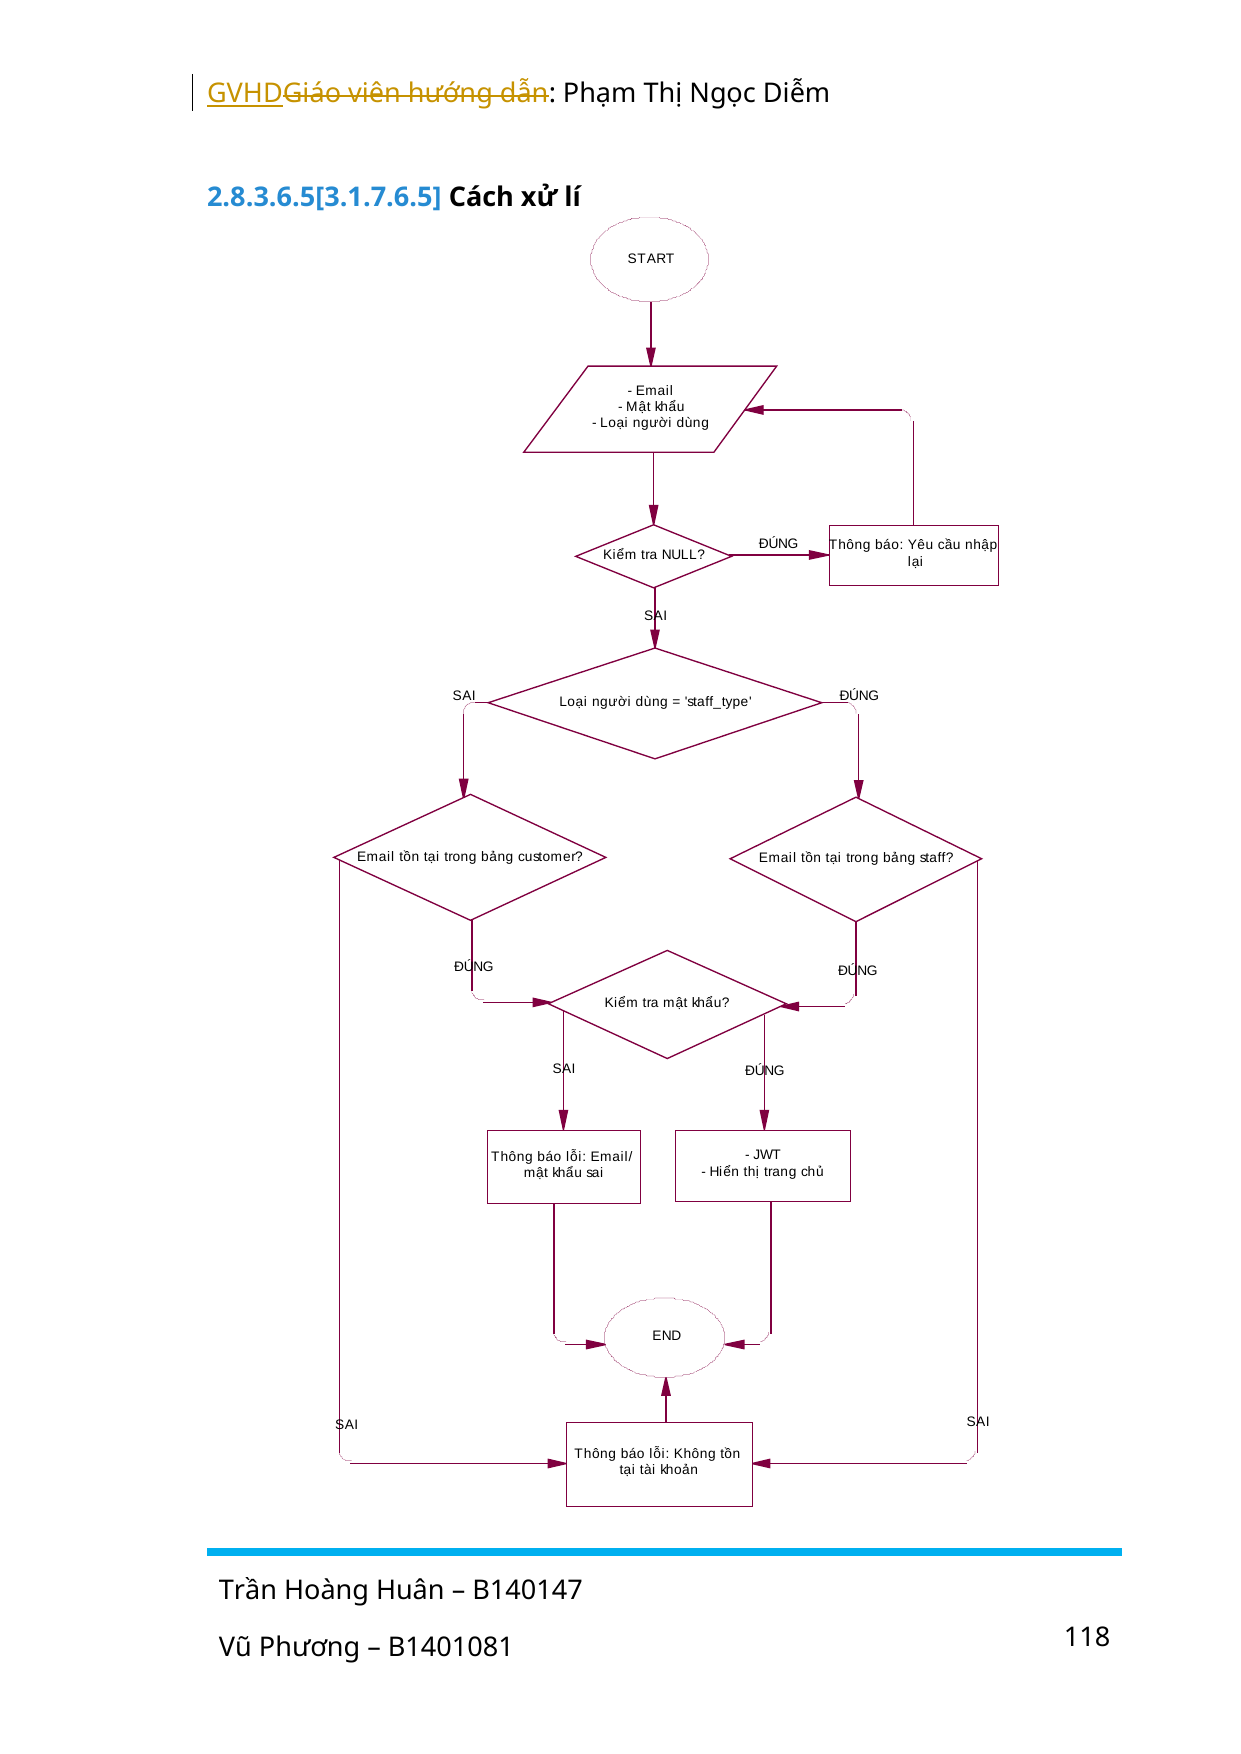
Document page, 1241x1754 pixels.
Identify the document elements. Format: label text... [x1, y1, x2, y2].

subtitle Cách xử lí [207, 177, 1122, 214]
